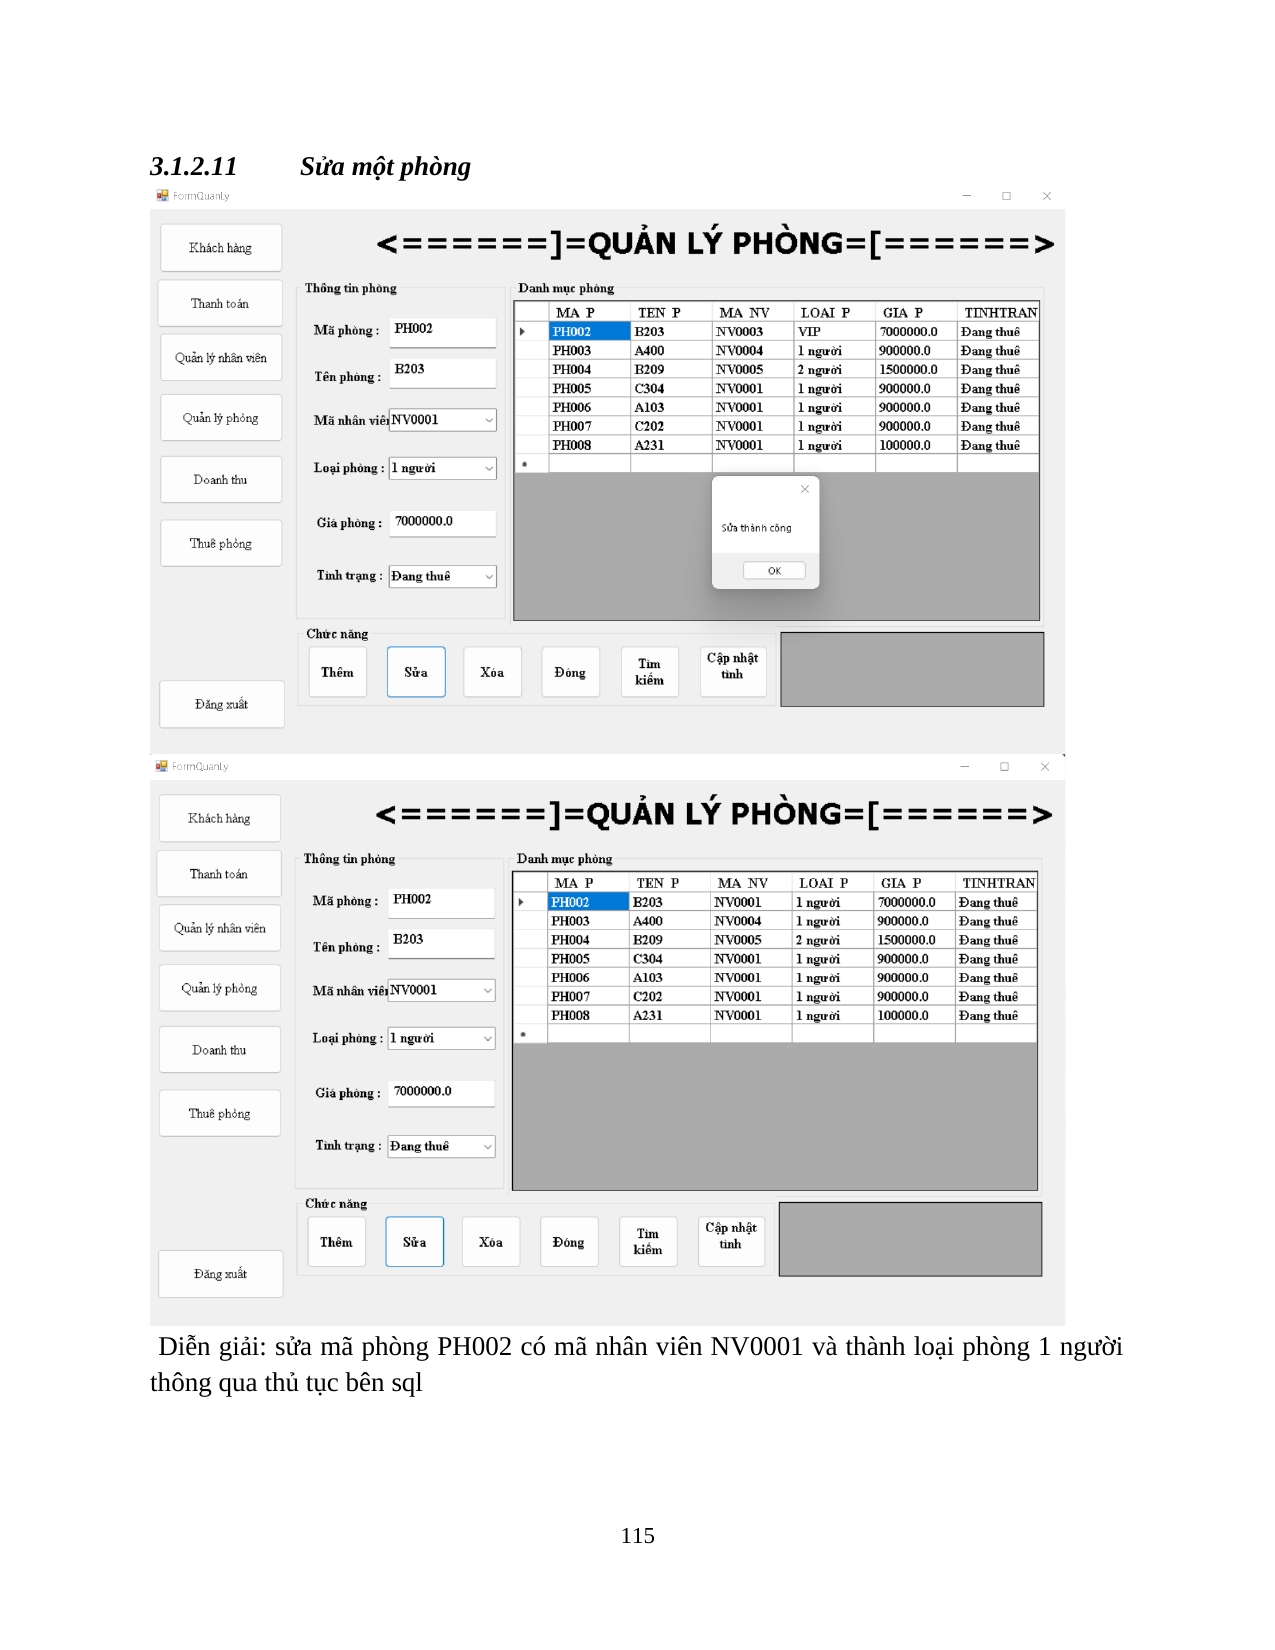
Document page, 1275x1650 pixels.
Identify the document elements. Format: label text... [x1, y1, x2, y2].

picture [149, 186, 1066, 1326]
subtitle Sửa một phòng [150, 150, 1125, 181]
